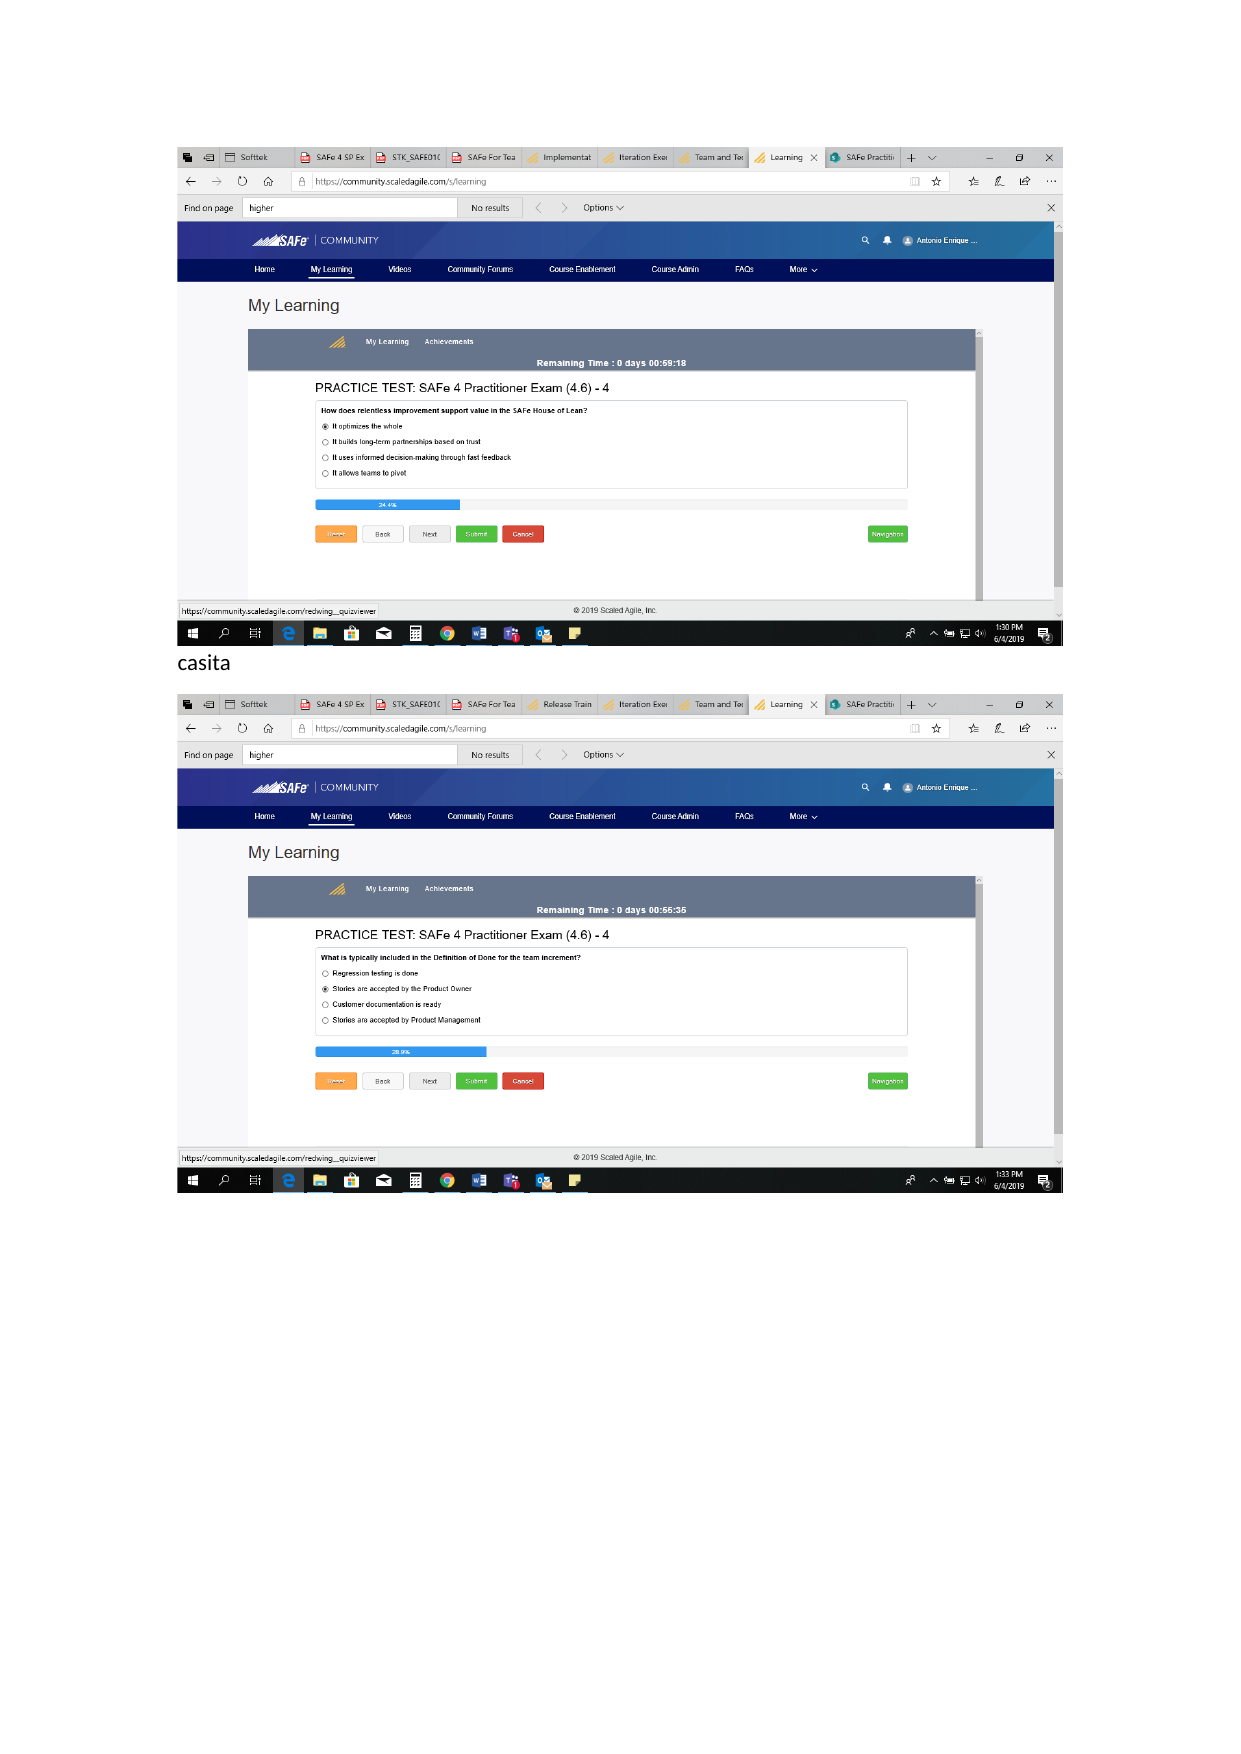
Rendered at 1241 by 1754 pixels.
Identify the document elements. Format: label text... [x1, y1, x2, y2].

picture [177, 147, 1063, 646]
text casita [177, 646, 1063, 676]
picture [177, 694, 1063, 1193]
